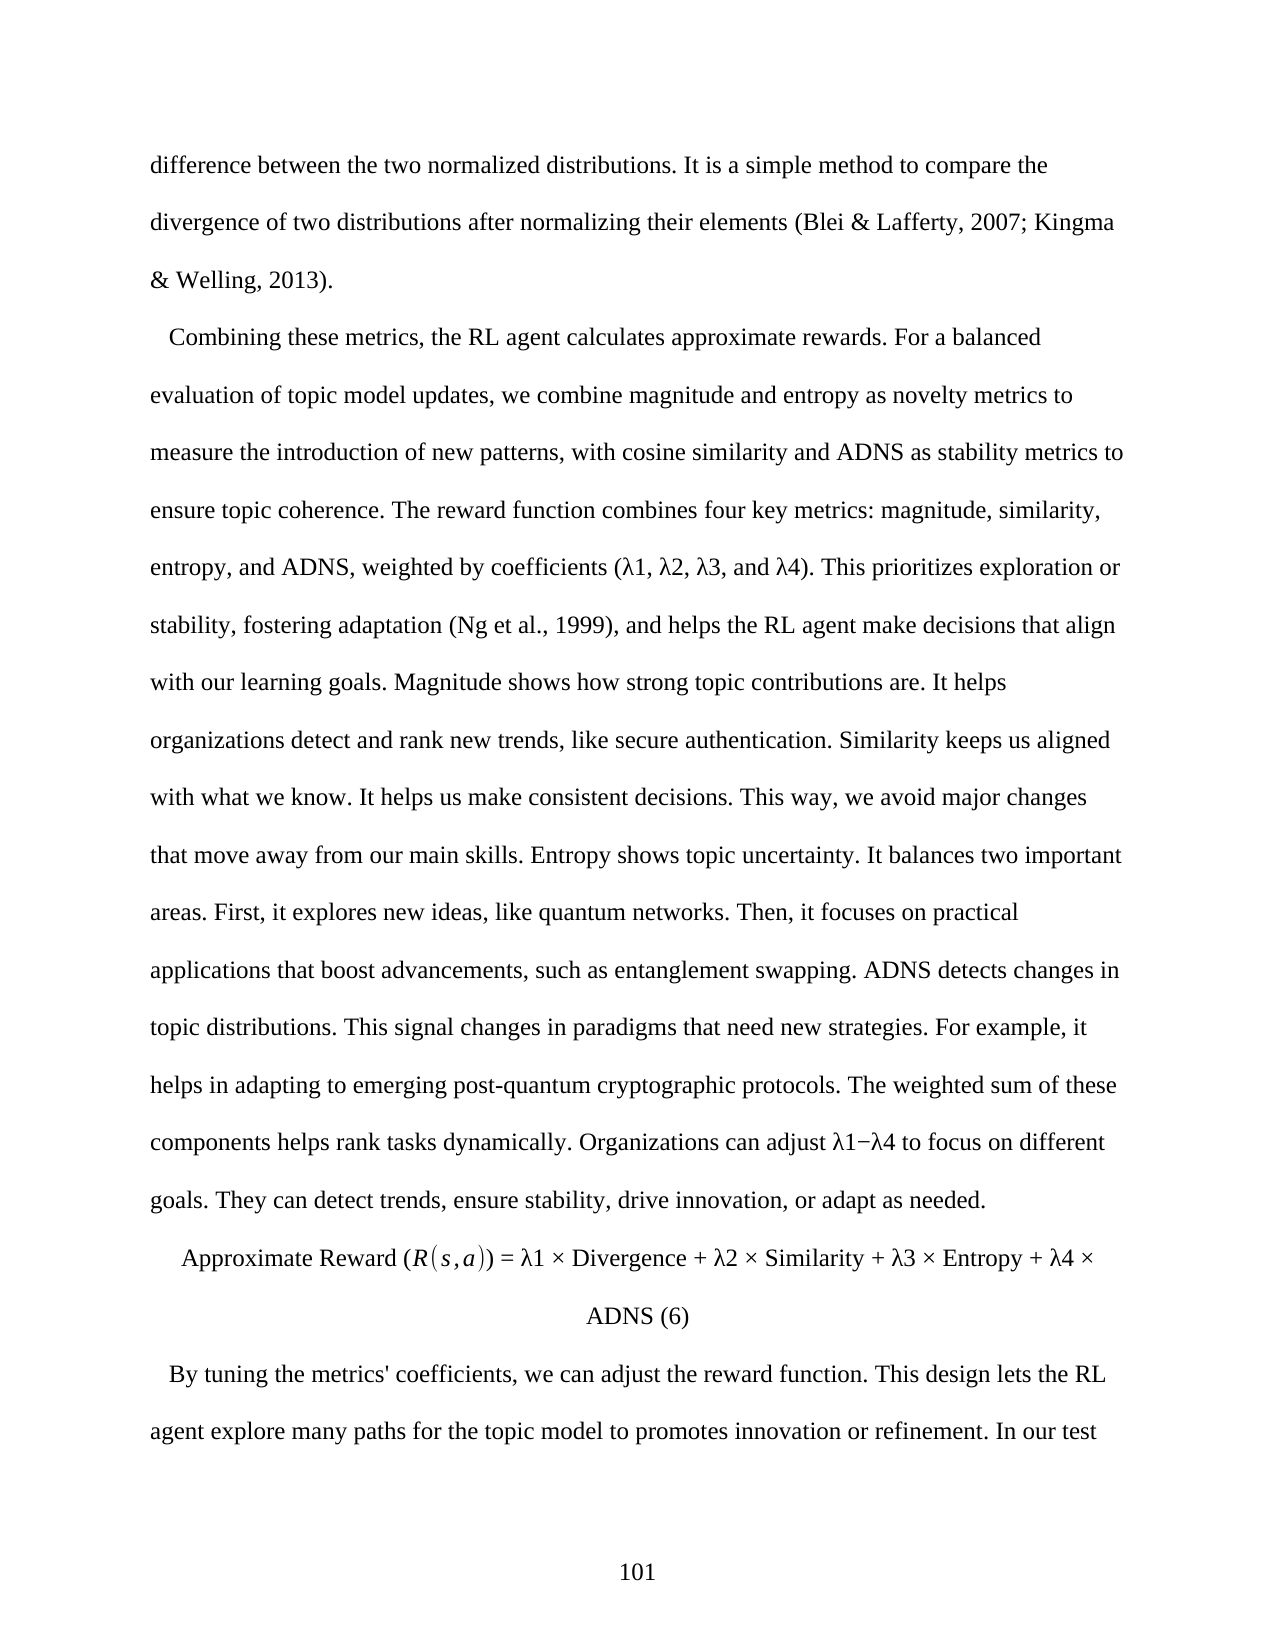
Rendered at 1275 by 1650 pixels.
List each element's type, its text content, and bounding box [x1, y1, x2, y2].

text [150, 150, 1125, 294]
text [150, 1359, 1125, 1445]
text Combining these metrics, the RL agent calculates approximate rewards. For a balanced evaluation of topic model updates, we combine magnitude and entropy as novelty metrics to measure the introduction of new patterns, with cosine similarity and ADNS as stability metrics to ensure topic coherence. The reward function combines four key metrics: magnitude, similarity, entropy, and ADNS, weighted by coefficients (λ1, λ2, λ3, and λ4). This prioritizes exploration or stability, fostering adaptation (Ng et al., 1999), and helps the RL agent make decisions that align with our learning goals. Magnitude shows how strong topic contributions are. It helps organizations detect and rank new trends, like secure authentication. Similarity keeps us aligned with what we know. It helps us make consistent decisions. This way, we avoid major changes that move away from our main skills. Entropy shows topic uncertainty. It balances two important areas. First, it explores new ideas, like quantum networks. Then, it focuses on practical applications that boost advancements, such as entanglement swapping. ADNS detects changes in topic distributions. This signal changes in paradigms that need new strategies. For example, it helps in adapting to emerging post-quantum cryptographic protocols. The weighted sum of these components helps rank tasks dynamically. Organizations can adjust λ1−λ4 to focus on different goals. They can detect trends, ensure stability, drive innovation, or adapt as needed. [150, 322, 1125, 1214]
text Approximate Reward () = λ1 ​× Divergence + λ2​ × Similarity + λ3​ × Entropy + λ4 ​× ADNS (6) [150, 1242, 1125, 1330]
